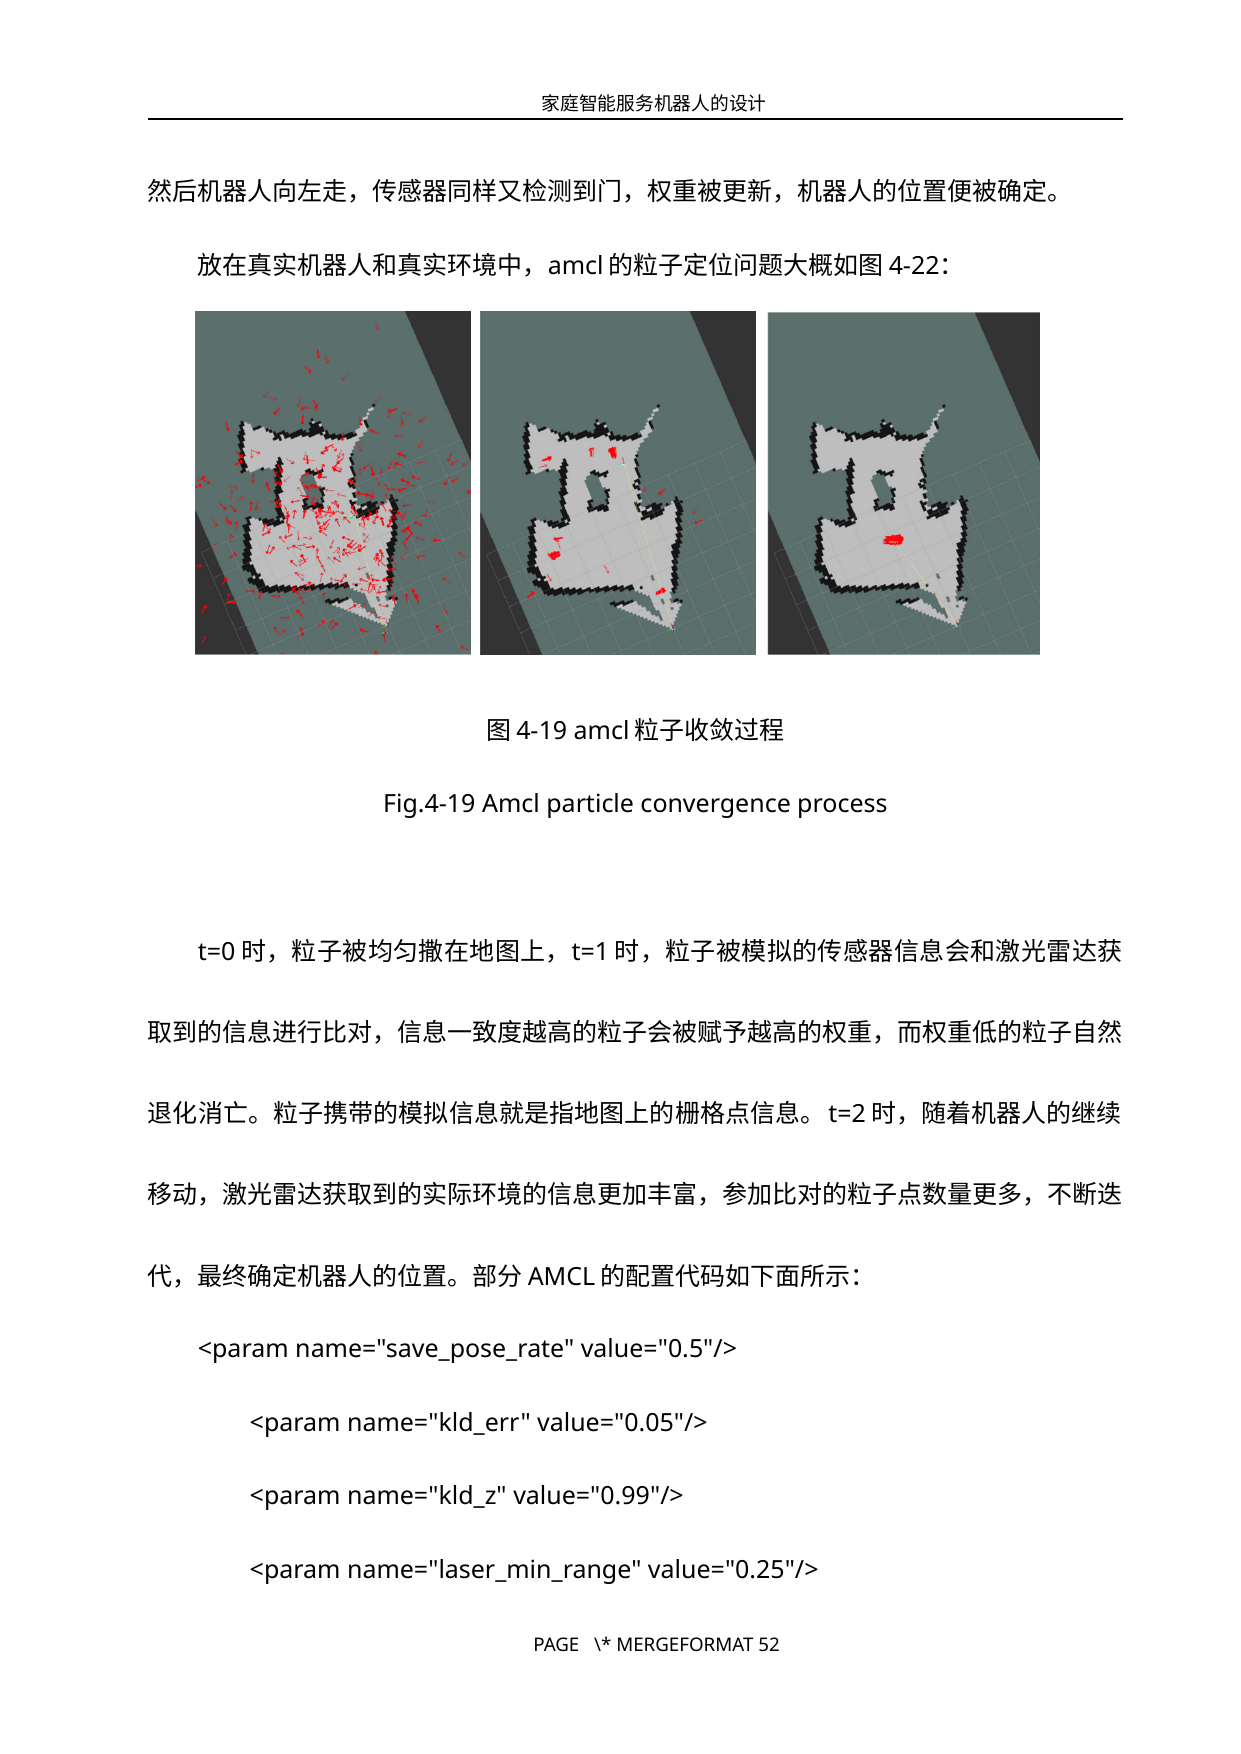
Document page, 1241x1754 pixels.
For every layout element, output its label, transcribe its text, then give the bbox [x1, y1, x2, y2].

text t=0时，粒子被均匀撒在地图上，t=1时，粒子被模拟的传感器信息会和激光雷达获取到的信息进行比对，信息一致度越高的粒子会被赋予越高的权重，而权重低的粒子自然退化消亡。粒子携带的模拟信息就是指地图上的栅格点信息。t=2时，随着机器人的继续移动，激光雷达获取到的实际环境的信息更加丰富，参加比对的粒子点数量更多，不断迭代，最终确定机器人的位置。部分AMCL的配置代码如下面所示： [148, 917, 1123, 1307]
picture [767, 312, 1040, 655]
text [148, 157, 1123, 222]
text <param name="laser_min_range" value="0.25"/> [148, 1536, 1123, 1601]
text <param name="kld_err" value="0.05"/> [148, 1389, 1123, 1454]
text 放在真实机器人和真实环境中，amcl的粒子定位问题大概如图4-22： [148, 231, 1123, 296]
picture [195, 311, 471, 655]
picture [480, 311, 756, 655]
text Fig.4-19 Amcl particle convergence process [148, 770, 1123, 835]
text <param name="save_pose_rate" value="0.5"/> [148, 1316, 1123, 1381]
text 图4-19 amcl粒子收敛过程 [148, 696, 1123, 761]
text <param name="kld_z" value="0.99"/> [148, 1463, 1123, 1528]
